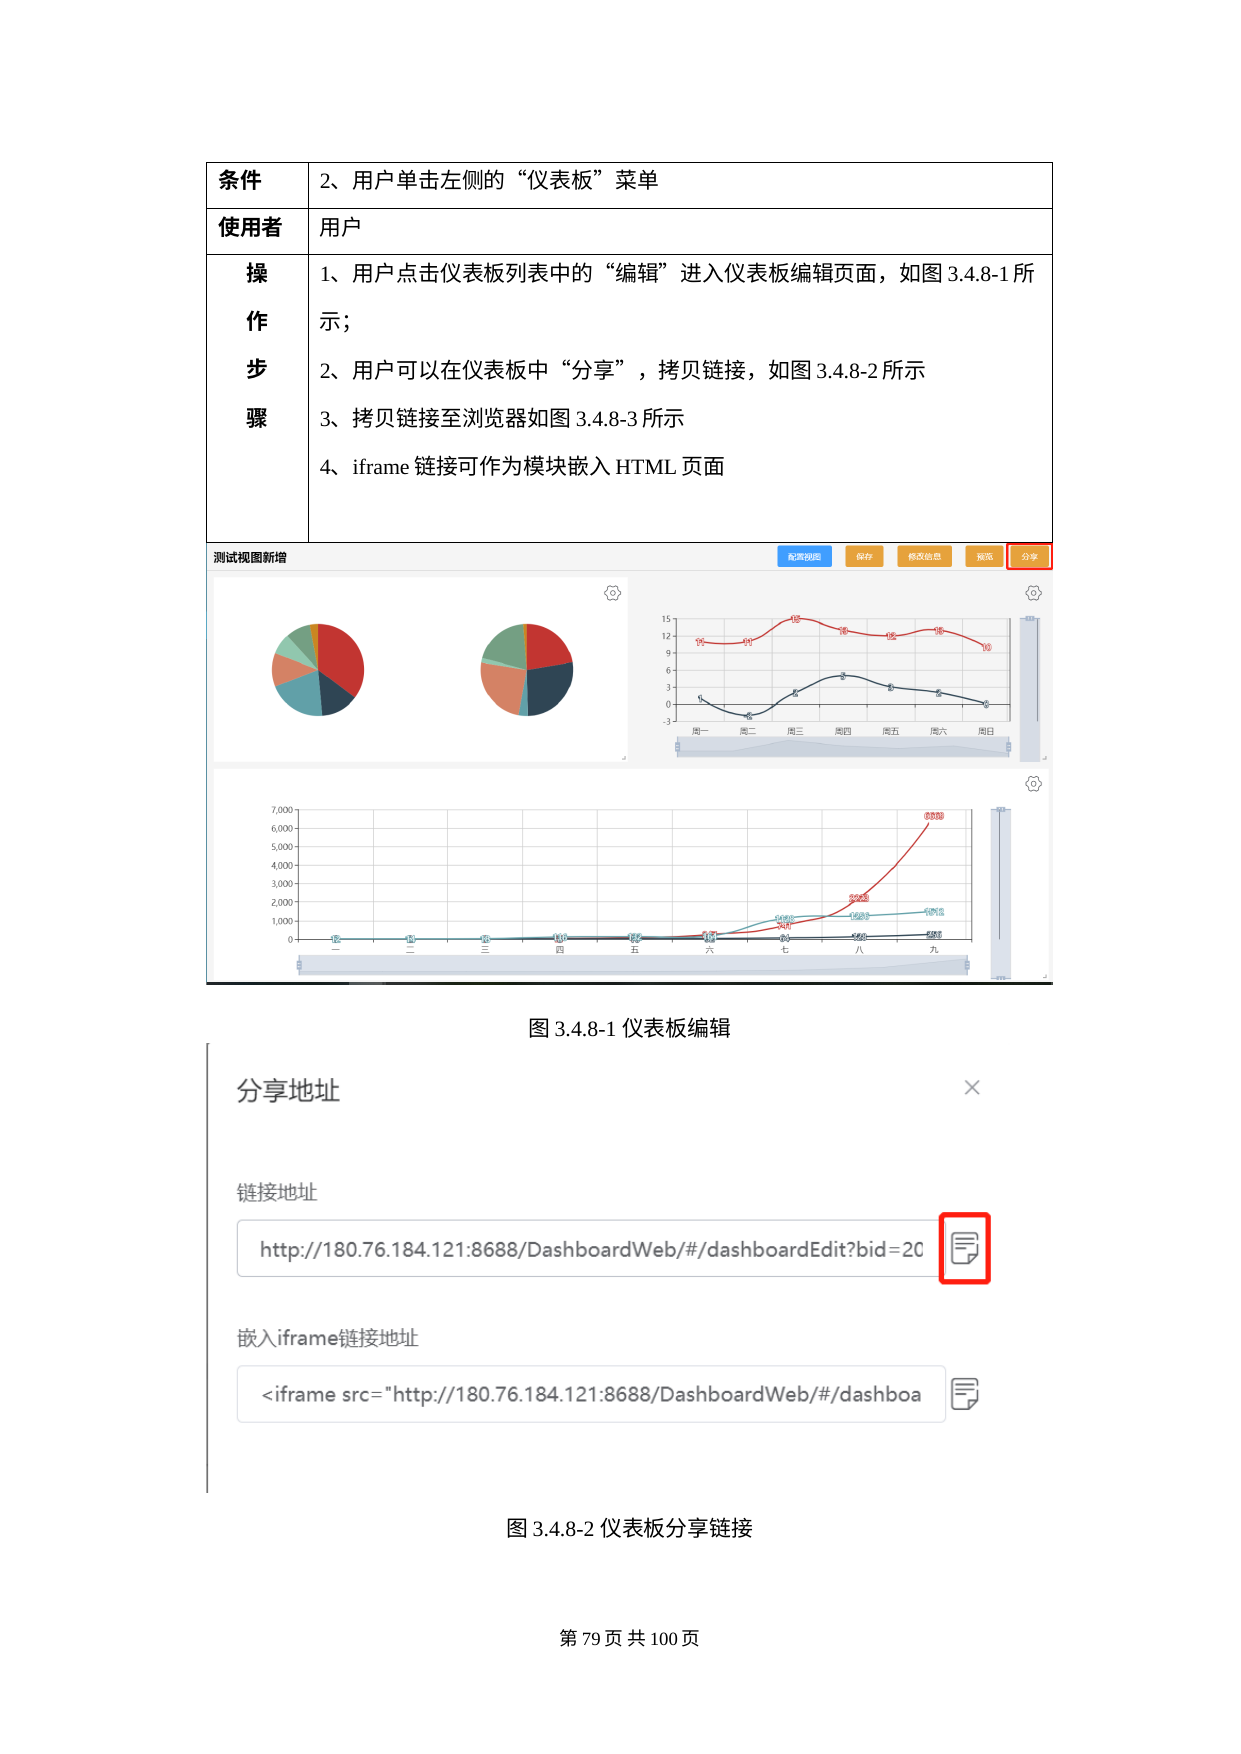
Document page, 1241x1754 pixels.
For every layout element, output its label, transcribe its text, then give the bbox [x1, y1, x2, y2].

picture [206, 543, 1053, 985]
text 图3.4.8-2 仪表板分享链接 [206, 1511, 1053, 1543]
table_cell 使用者 [207, 209, 308, 254]
table_cell 1、用户点击仪表板列表中的“编辑”进入仪表板编辑页面，如图3.4.8-1所示； 2、用户可以在仪表板中“分享”，拷贝链接，如图3.4.8-2所示 3、拷贝链接至浏览器如图3.4.8-3所示 4、iframe链接可作为模块嵌入HTML页面 [309, 255, 1052, 542]
picture [206, 1043, 1010, 1493]
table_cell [309, 163, 1052, 208]
table_cell 操 作 步 骤 [207, 255, 308, 542]
text 图3.4.8-1 仪表板编辑 [206, 1011, 1053, 1043]
table_cell 前提 条件 [207, 163, 308, 208]
table_cell 用户 [309, 209, 1052, 254]
